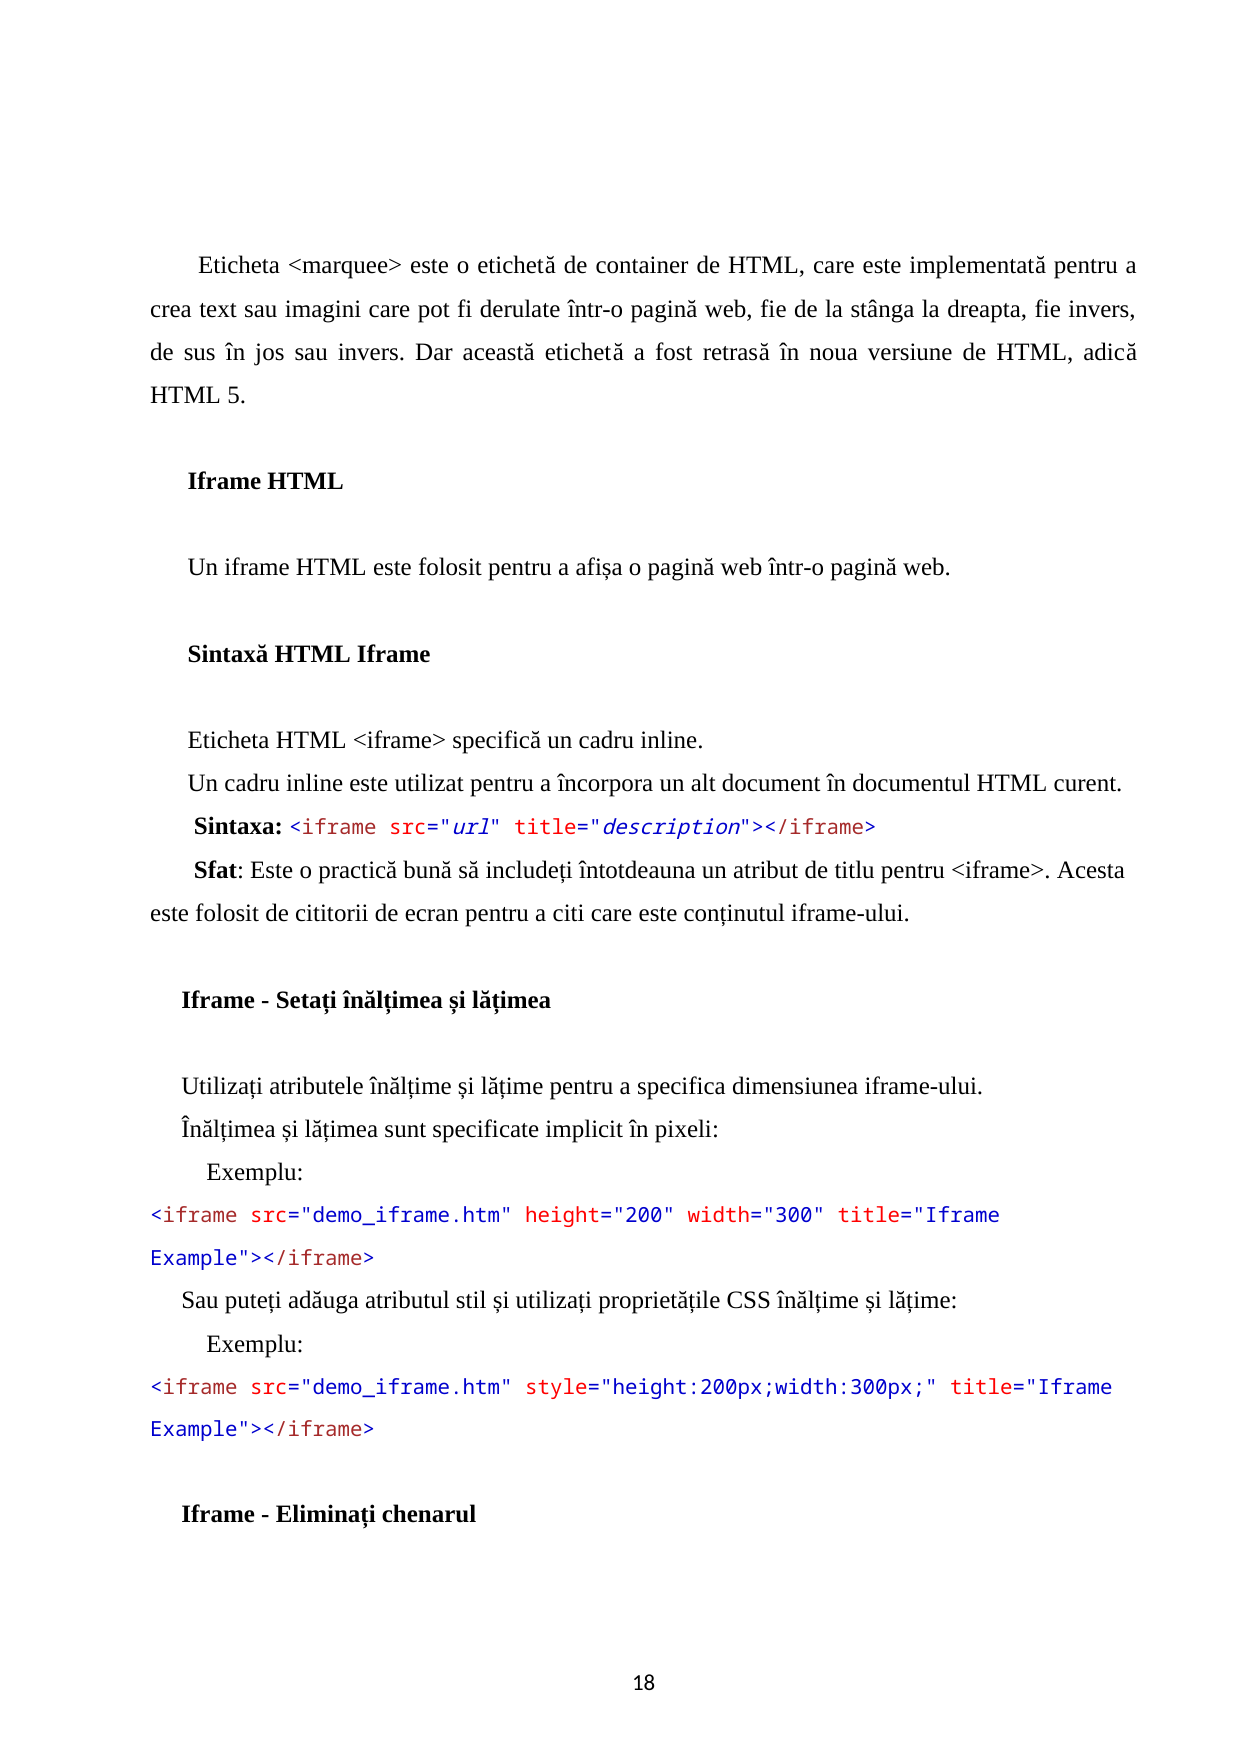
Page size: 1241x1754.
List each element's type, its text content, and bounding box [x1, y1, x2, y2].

text Sintaxa: <iframe src="url" title="description"></iframe> [150, 811, 1137, 841]
text Iframe - Setați înălțimea și lățimea [150, 985, 1137, 1013]
text Eticheta HTML <iframe> specifică un cadru inline. [150, 725, 1137, 754]
text Sau puteți adăuga atributul stil și utilizați proprietățile CSS înălțime și lățime: [150, 1286, 1137, 1314]
text Exemplu: <iframe src="demo_iframe.htm" height="200" width="300" title="Iframe Example"></iframe> [150, 1157, 1137, 1271]
text Utilizați atributele înălțime și lățime pentru a specifica dimensiunea iframe-ului. [150, 1071, 1137, 1100]
text Un cadru inline este utilizat pentru a încorpora un alt document în documentul HTML curent. [150, 768, 1137, 797]
text Iframe HTML [150, 466, 1137, 495]
text Sfat: Este o practică bună să includeți întotdeauna un atribut de titlu pentru <iframe>. Acesta este folosit de cititorii de ecran pentru a citi care este conținutul iframe-ului. [150, 855, 1137, 927]
text Un iframe HTML este folosit pentru a afișa o pagină web într-o pagină web. [150, 552, 1137, 581]
text Sintaxă HTML Iframe [150, 639, 1137, 667]
text Iframe - Eliminați chenarul [150, 1499, 1137, 1528]
text Exemplu: <iframe src="demo_iframe.htm" style="height:200px;width:300px;" title="Iframe Example"></iframe> [150, 1329, 1137, 1443]
text Înălțimea și lățimea sunt specificate implicit în pixeli: [150, 1114, 1137, 1143]
text Eticheta <marquee> este o etichetă de container de HTML, care este implementată pentru a crea text sau imagini care pot fi derulate într-o pagină web, fie de la stânga la dreapta, fie invers, de sus în jos sau invers. Dar această etichetă a fost retrasă în noua versiune de HTML, adică HTML 5. [150, 251, 1137, 409]
